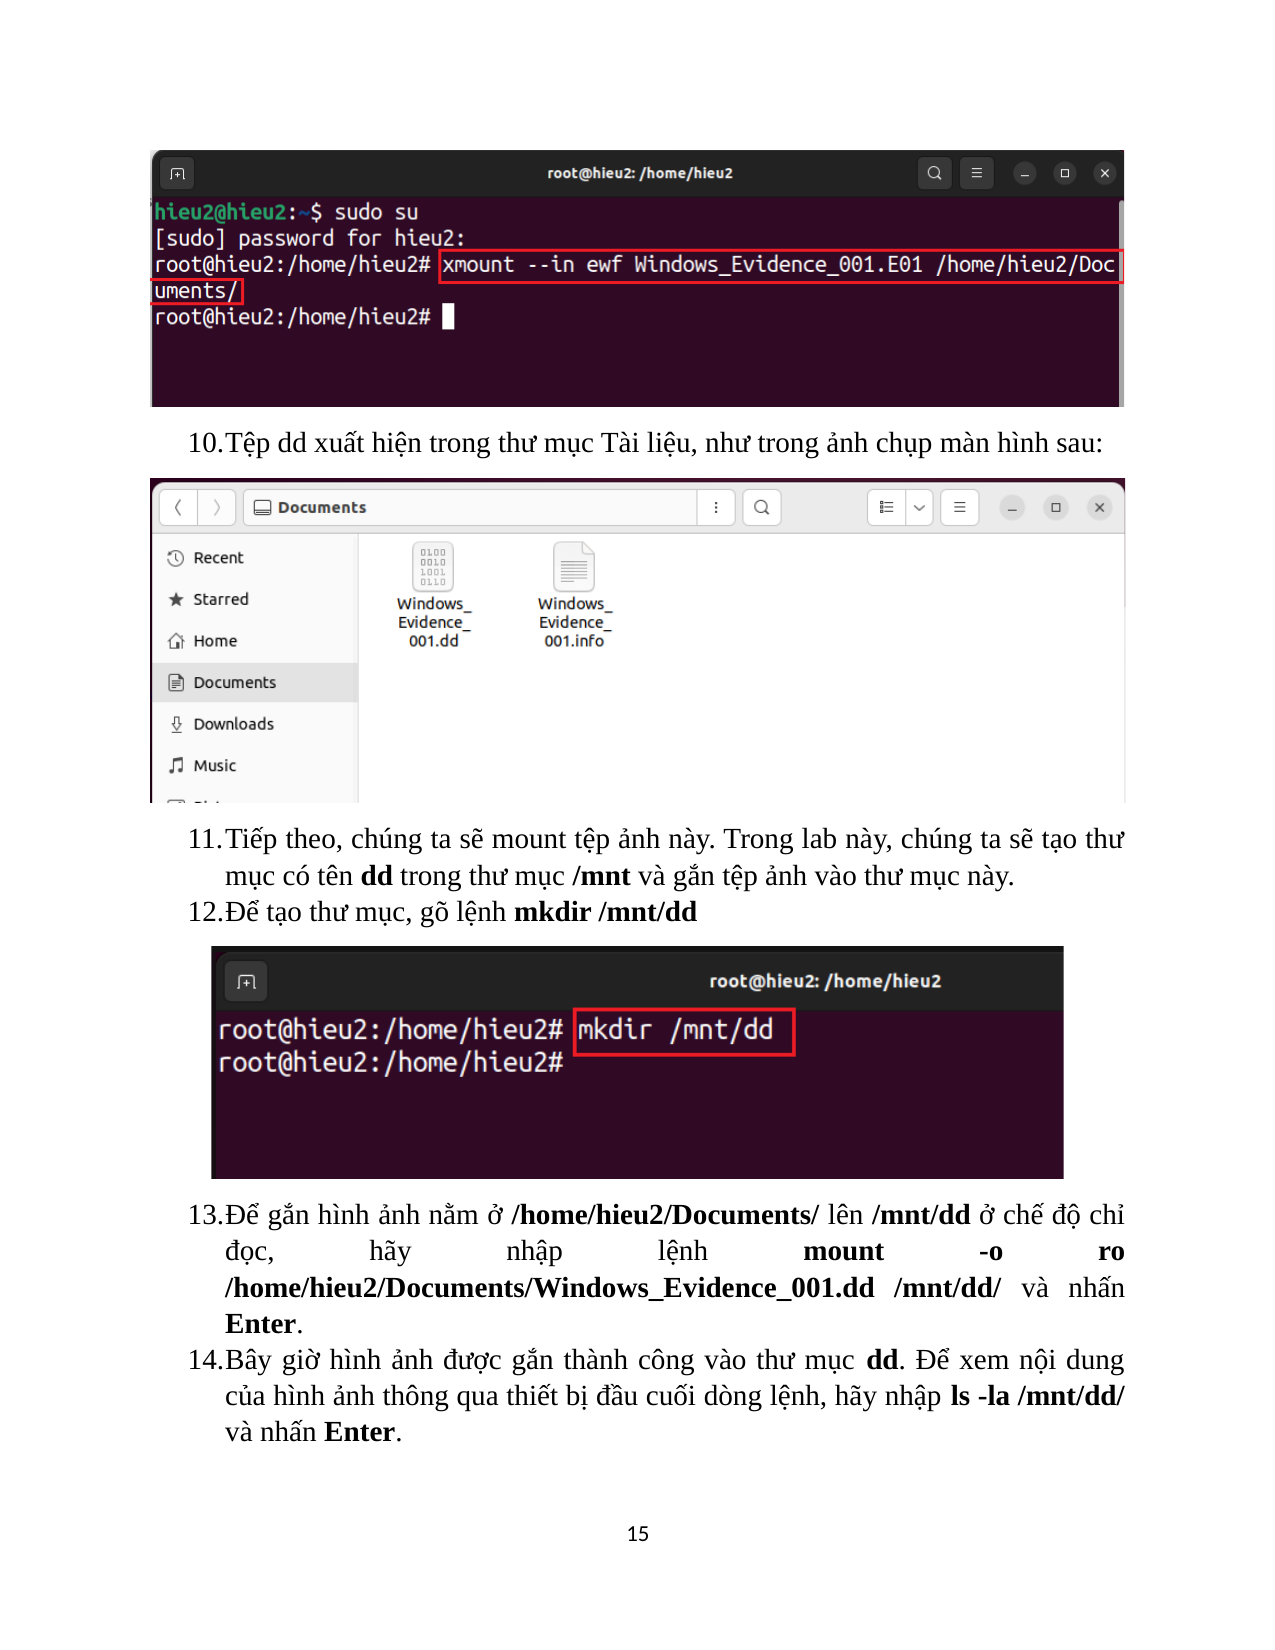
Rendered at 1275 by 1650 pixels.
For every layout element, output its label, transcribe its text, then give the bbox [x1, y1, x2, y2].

picture [211, 946, 1064, 1179]
list Bây giờ hình ảnh được gắn thành công vào thư mục dd. Để xem nội dung của hình ảnh thông qua thiết bị đầu cuối dòng lệnh, hãy nhập ls -la /mnt/dd/ và nhấn Enter. [187, 1342, 1125, 1448]
picture [150, 478, 1125, 803]
list Tệp dd xuất hiện trong thư mục Tài liệu, như trong ảnh chụp màn hình sau: [187, 426, 1125, 459]
list Tiếp theo, chúng ta sẽ mount tệp ảnh này. Trong lab này, chúng ta sẽ tạo thư mục có tên dd trong thư mục /mnt và gắn tệp ảnh vào thư mục này. [187, 821, 1125, 891]
picture [150, 150, 1125, 407]
list Để tạo thư mục, gõ lệnh mkdir /mnt/dd [187, 894, 1125, 927]
list Để gắn hình ảnh nằm ở /home/hieu2/Documents/ lên /mnt/dd ở chế độ chỉ đọc, hãy nhập lệnh mount -o ro /home/hieu2/Documents/Windows_Evidence_001.dd /mnt/dd/ và nhấn Enter. [187, 1197, 1125, 1339]
